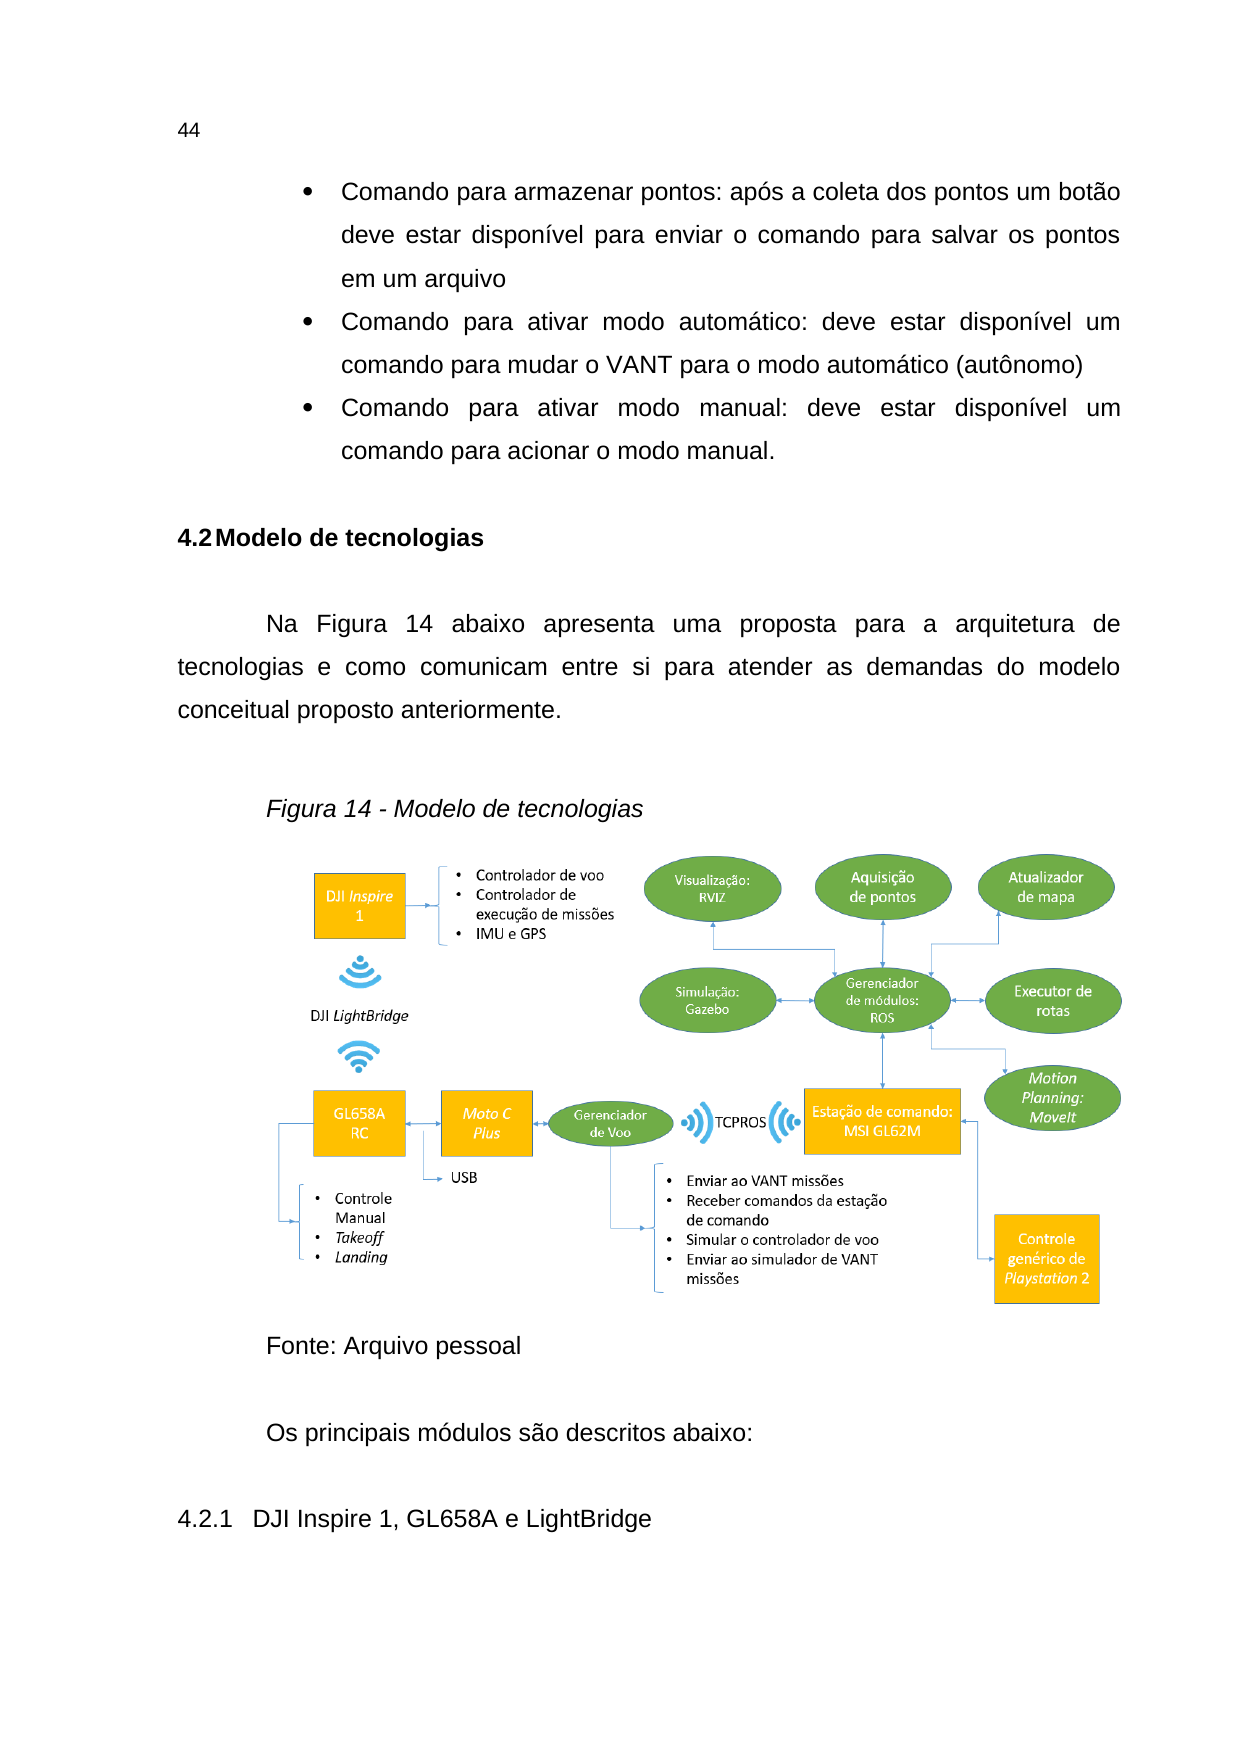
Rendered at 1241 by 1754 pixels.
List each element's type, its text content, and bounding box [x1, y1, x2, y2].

list Comando para armazenar pontos: após a coleta dos pontos um botão deve estar disponível para enviar o comando para salvar os pontos em um arquivo [303, 177, 1122, 292]
picture [265, 836, 1129, 1317]
subtitle DJI Inspire 1, GL658A e LightBridge [177, 1504, 1122, 1532]
subtitle Modelo de tecnologias [177, 522, 1122, 551]
text Na Figura 14 abaixo apresenta uma proposta para a arquitetura de tecnologias e como comunicam entre si para atender as demandas do modelo conceitual proposto anteriormente. [177, 609, 1122, 724]
list Comando para ativar modo manual: deve estar disponível um comando para acionar o modo manual. [303, 393, 1122, 465]
text Os principais módulos são descritos abaixo: [177, 1417, 1122, 1446]
list Comando para ativar modo automático: deve estar disponível um comando para mudar o VANT para o modo automático (autônomo) [303, 307, 1122, 379]
text Figura 14 - Modelo de tecnologias [177, 794, 1122, 822]
text Fonte: Arquivo pessoal [177, 1331, 1122, 1360]
